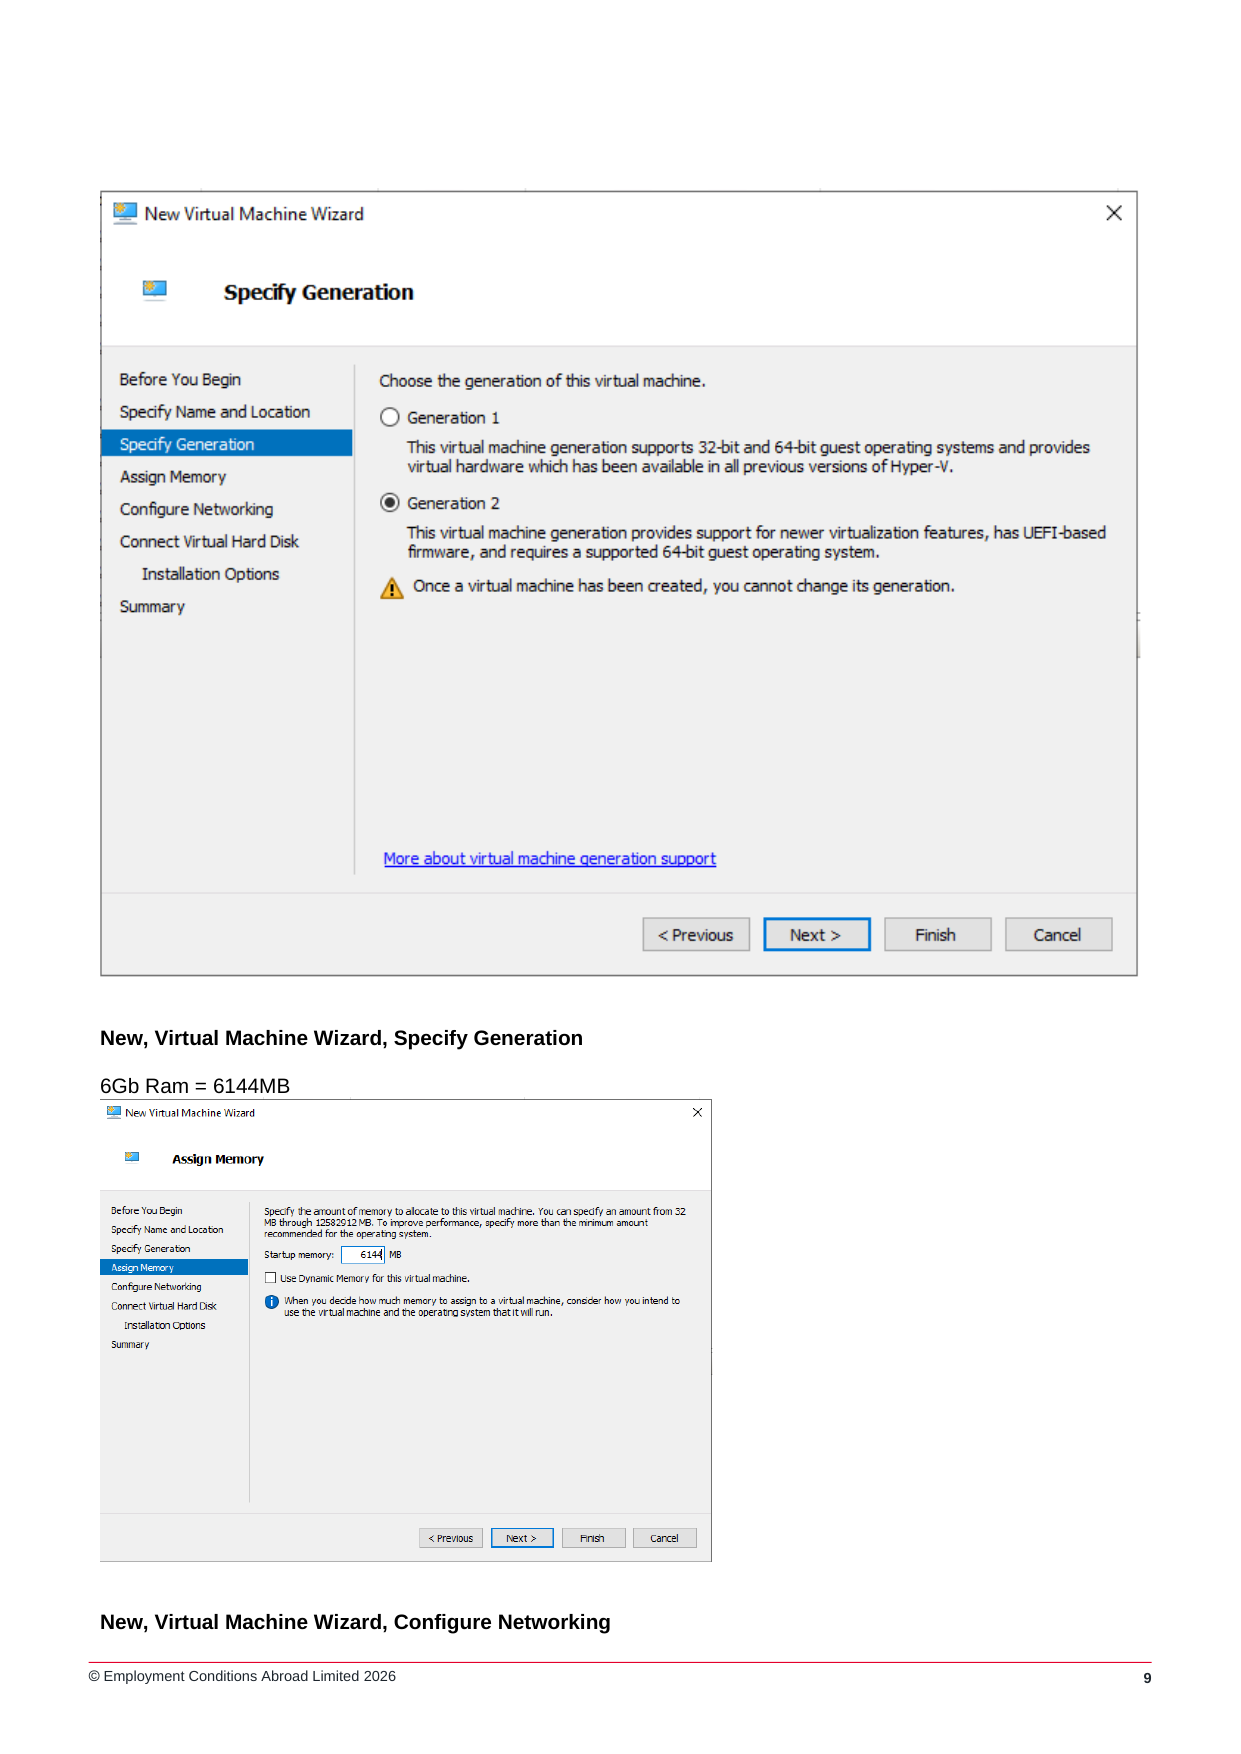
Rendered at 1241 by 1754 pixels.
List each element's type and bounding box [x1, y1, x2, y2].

table_header [89, 189, 1152, 1634]
picture [100, 188, 1141, 978]
picture [100, 1097, 713, 1562]
